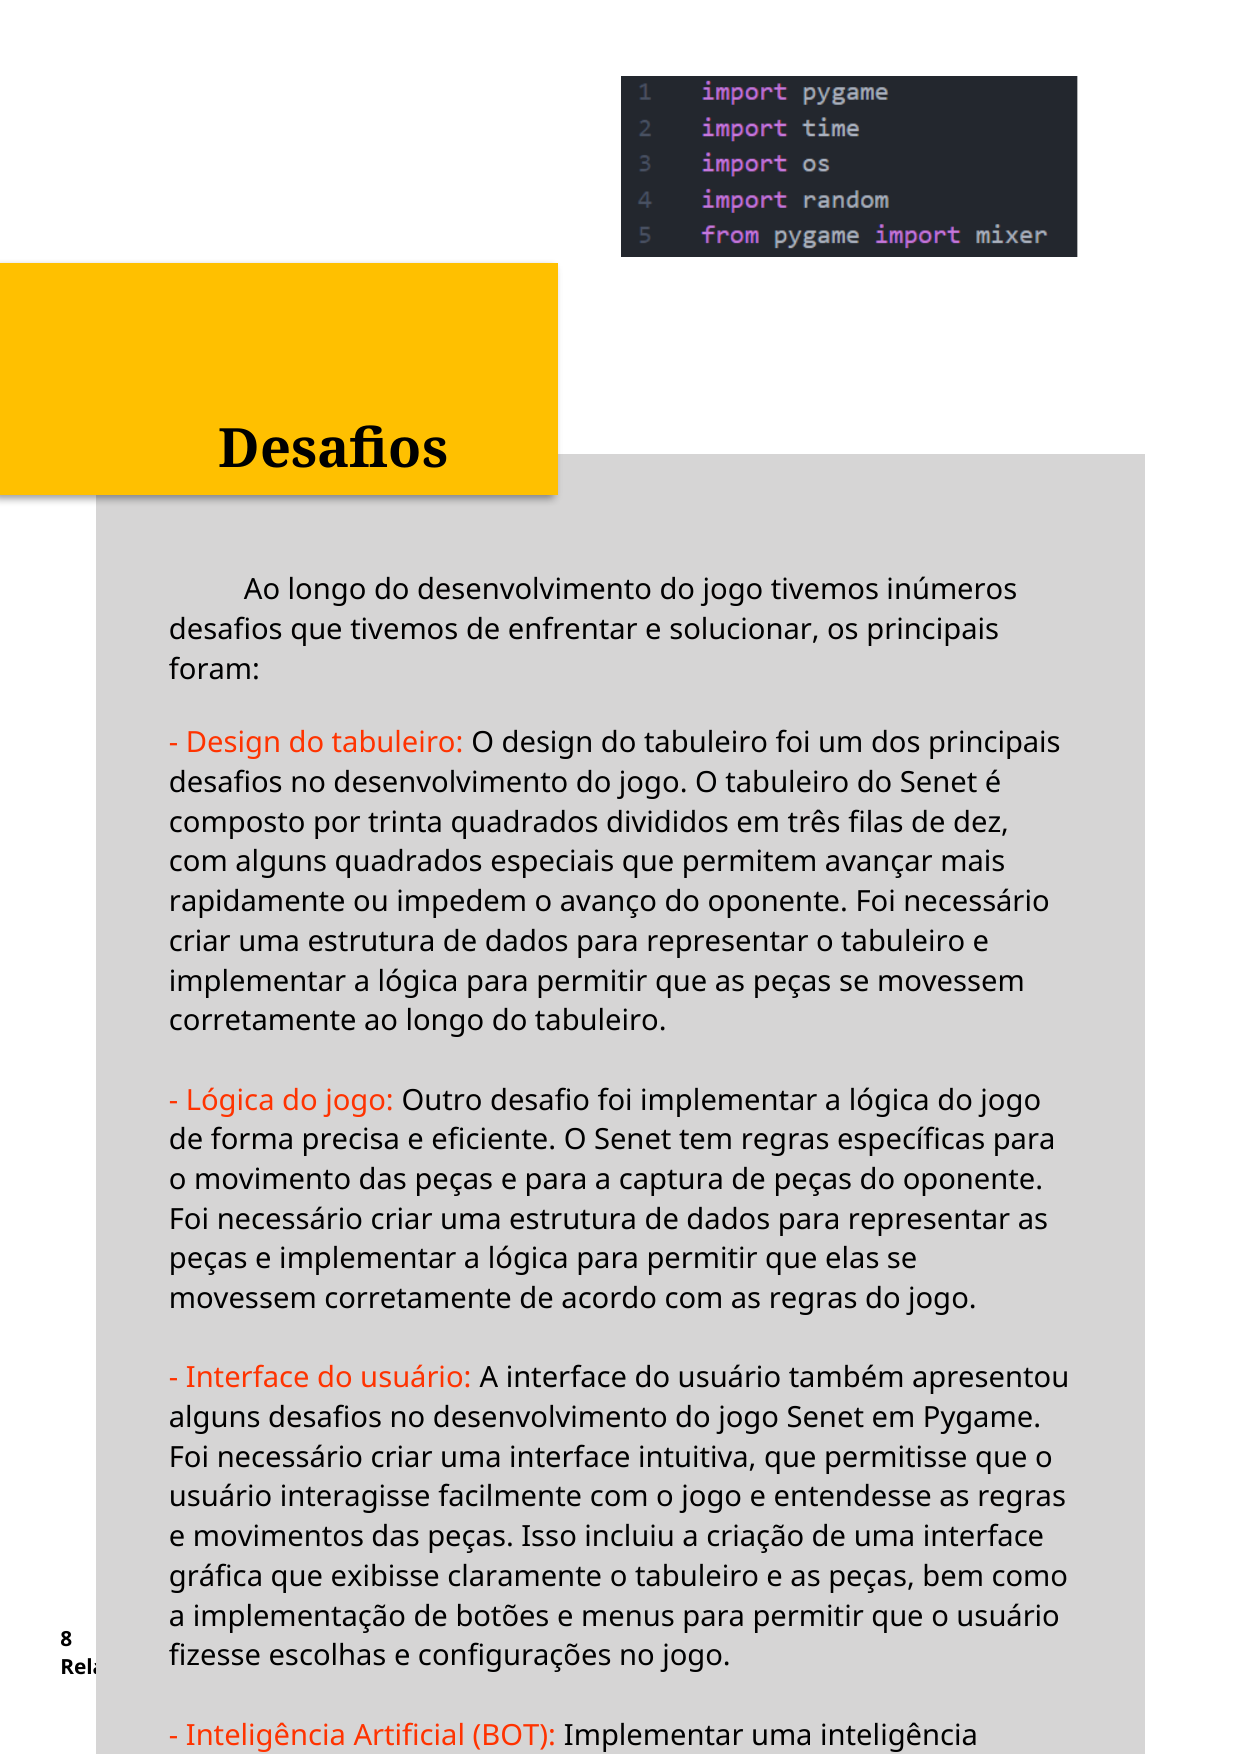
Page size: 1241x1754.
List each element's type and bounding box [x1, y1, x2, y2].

picture [621, 76, 1078, 257]
